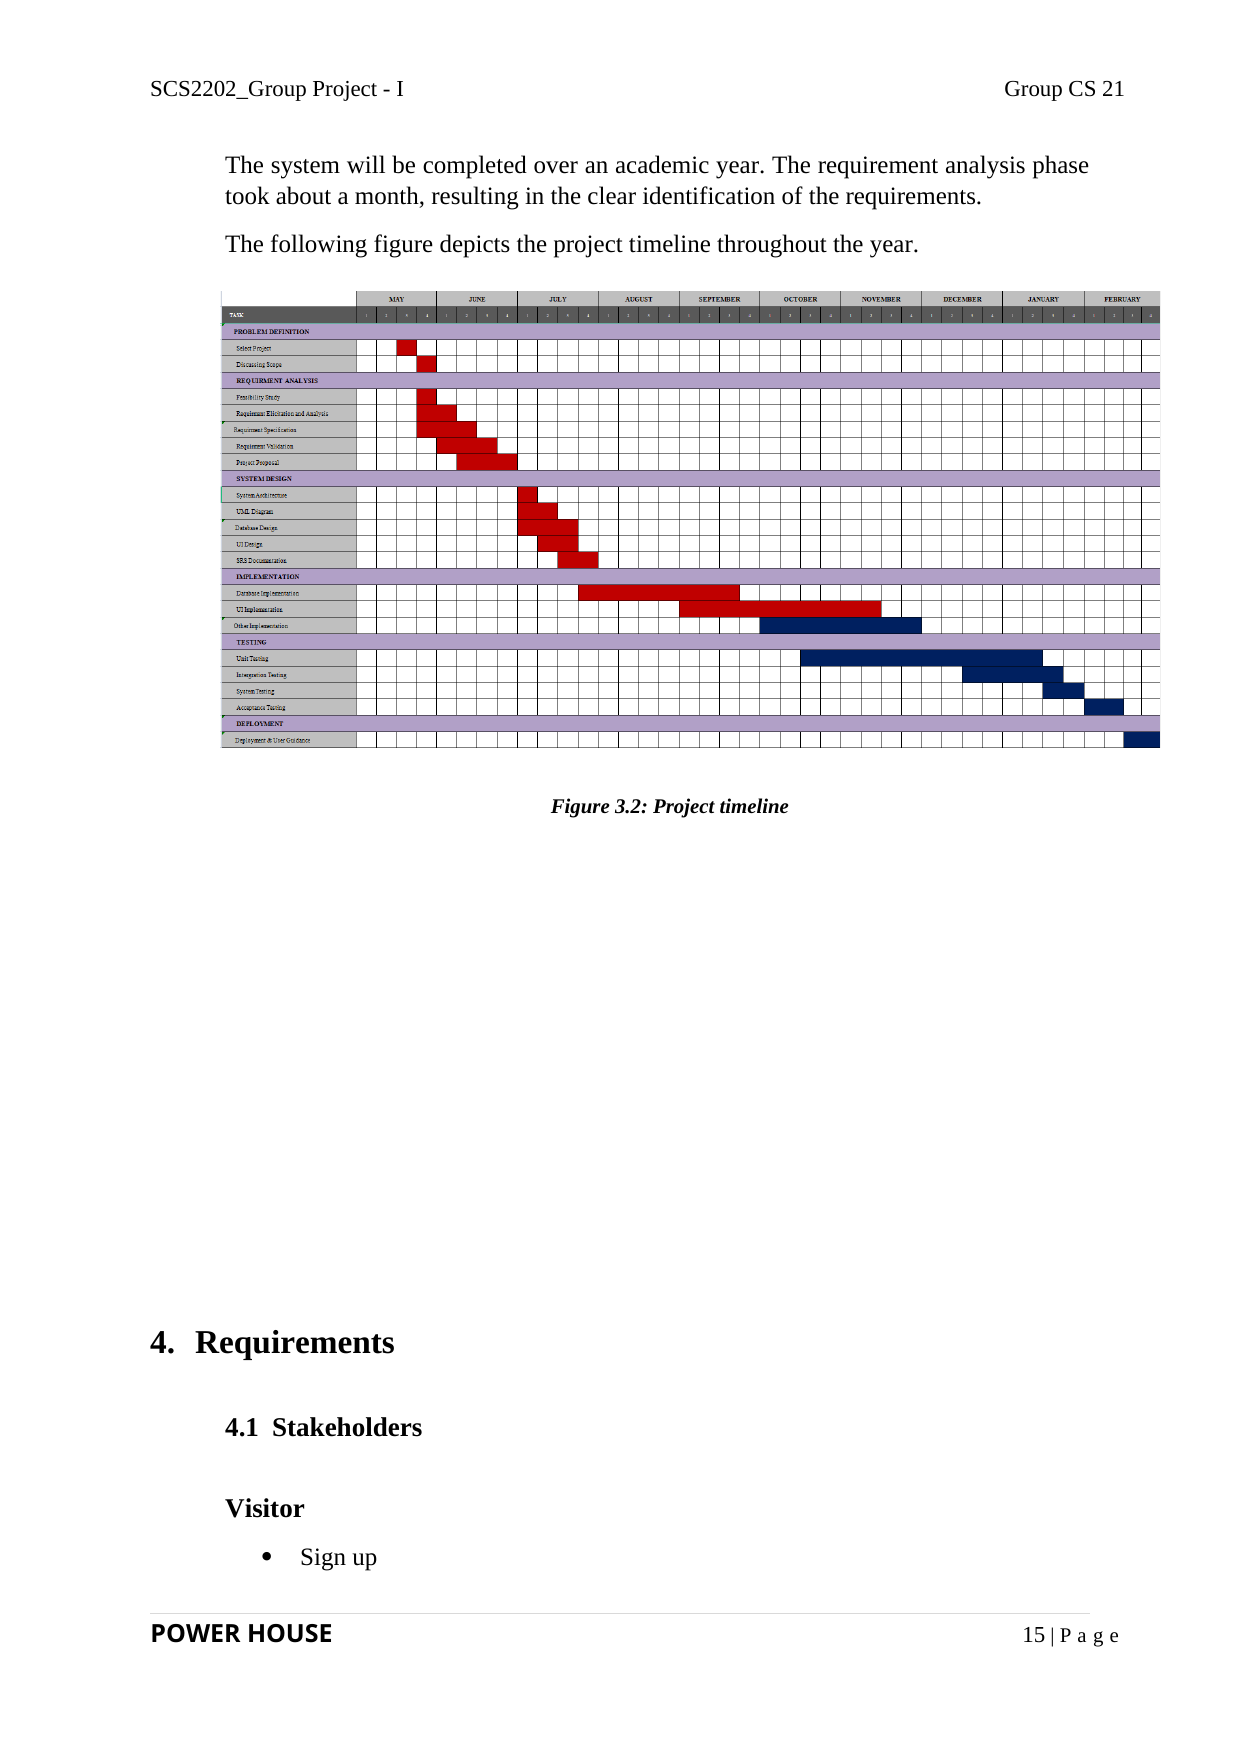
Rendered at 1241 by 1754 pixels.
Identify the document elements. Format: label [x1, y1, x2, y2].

picture [220, 291, 1161, 748]
